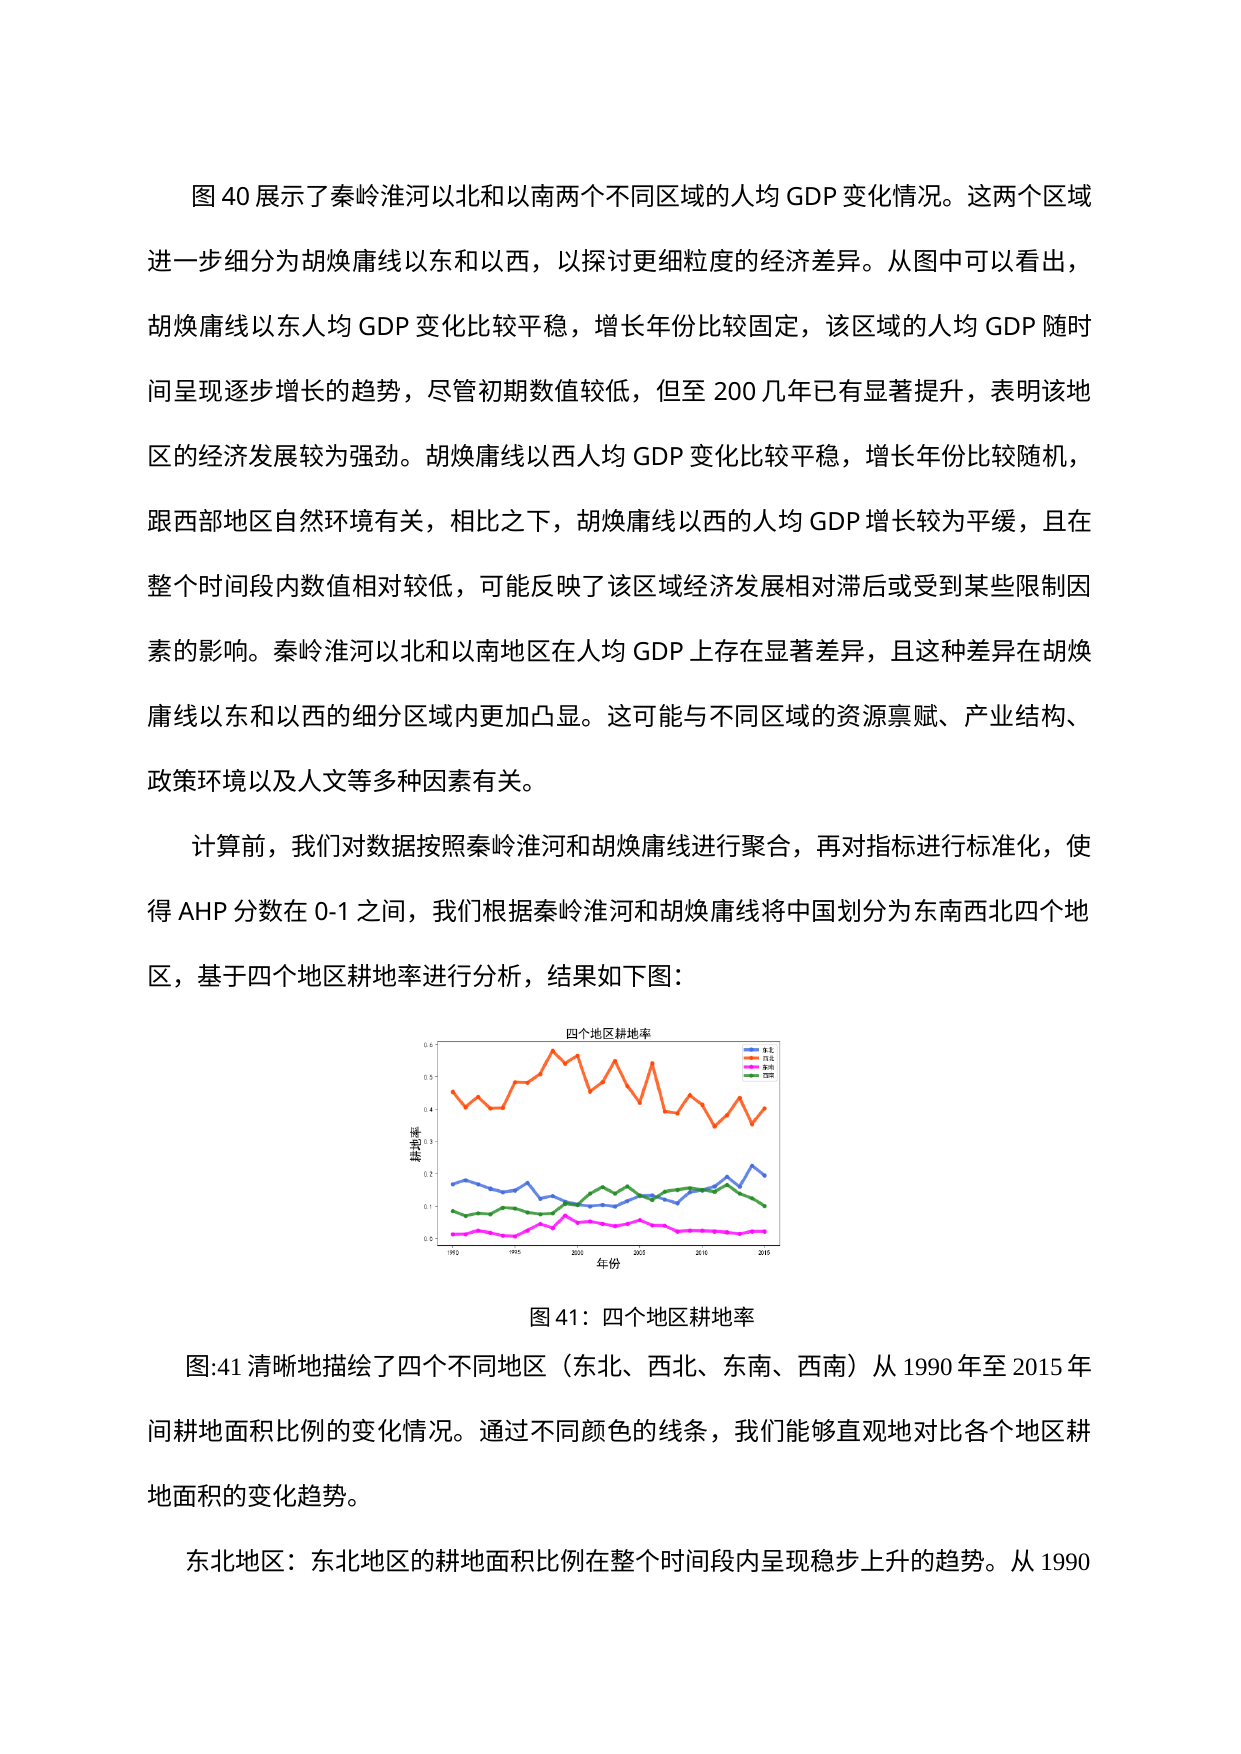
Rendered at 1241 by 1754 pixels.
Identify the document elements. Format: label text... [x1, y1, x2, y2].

text 计算前，我们对数据按照秦岭淮河和胡焕庸线进行聚合，再对指标进行标准化，使得AHP分数在0-1之间，我们根据秦岭淮河和胡焕庸线将中国划分为东南西北四个地区，基于四个地区耕地率进行分析，结果如下图： [148, 812, 1092, 1007]
text 图40展示了秦岭淮河以北和以南两个不同区域的人均GDP变化情况。这两个区域进一步细分为胡焕庸线以东和以西，以探讨更细粒度的经济差异。从图中可以看出，胡焕庸线以东人均GDP变化比较平稳，增长年份比较固定，该区域的人均GDP随时间呈现逐步增长的趋势，尽管初期数值较低，但至200几年已有显著提升，表明该地区的经济发展较为强劲。胡焕庸线以西人均GDP变化比较平稳，增长年份比较随机，跟西部地区自然环境有关，相比之下，胡焕庸线以西的人均GDP增长较为平缓，且在整个时间段内数值相对较低，可能反映了该区域经济发展相对滞后或受到某些限制因素的影响。秦岭淮河以北和以南地区在人均GDP上存在显著差异，且这种差异在胡焕庸线以东和以西的细分区域内更加凸显。这可能与不同区域的资源禀赋、产业结构、政策环境以及人文等多种因素有关。 [148, 162, 1092, 812]
text 图:41清晰地描绘了四个不同地区（东北、西北、东南、西南）从1990年至2015年间耕地面积比例的变化情况。通过不同颜色的线条，我们能够直观地对比各个地区耕地面积的变化趋势。 [148, 1332, 1092, 1527]
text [148, 1527, 1092, 1592]
picture [405, 1023, 784, 1273]
